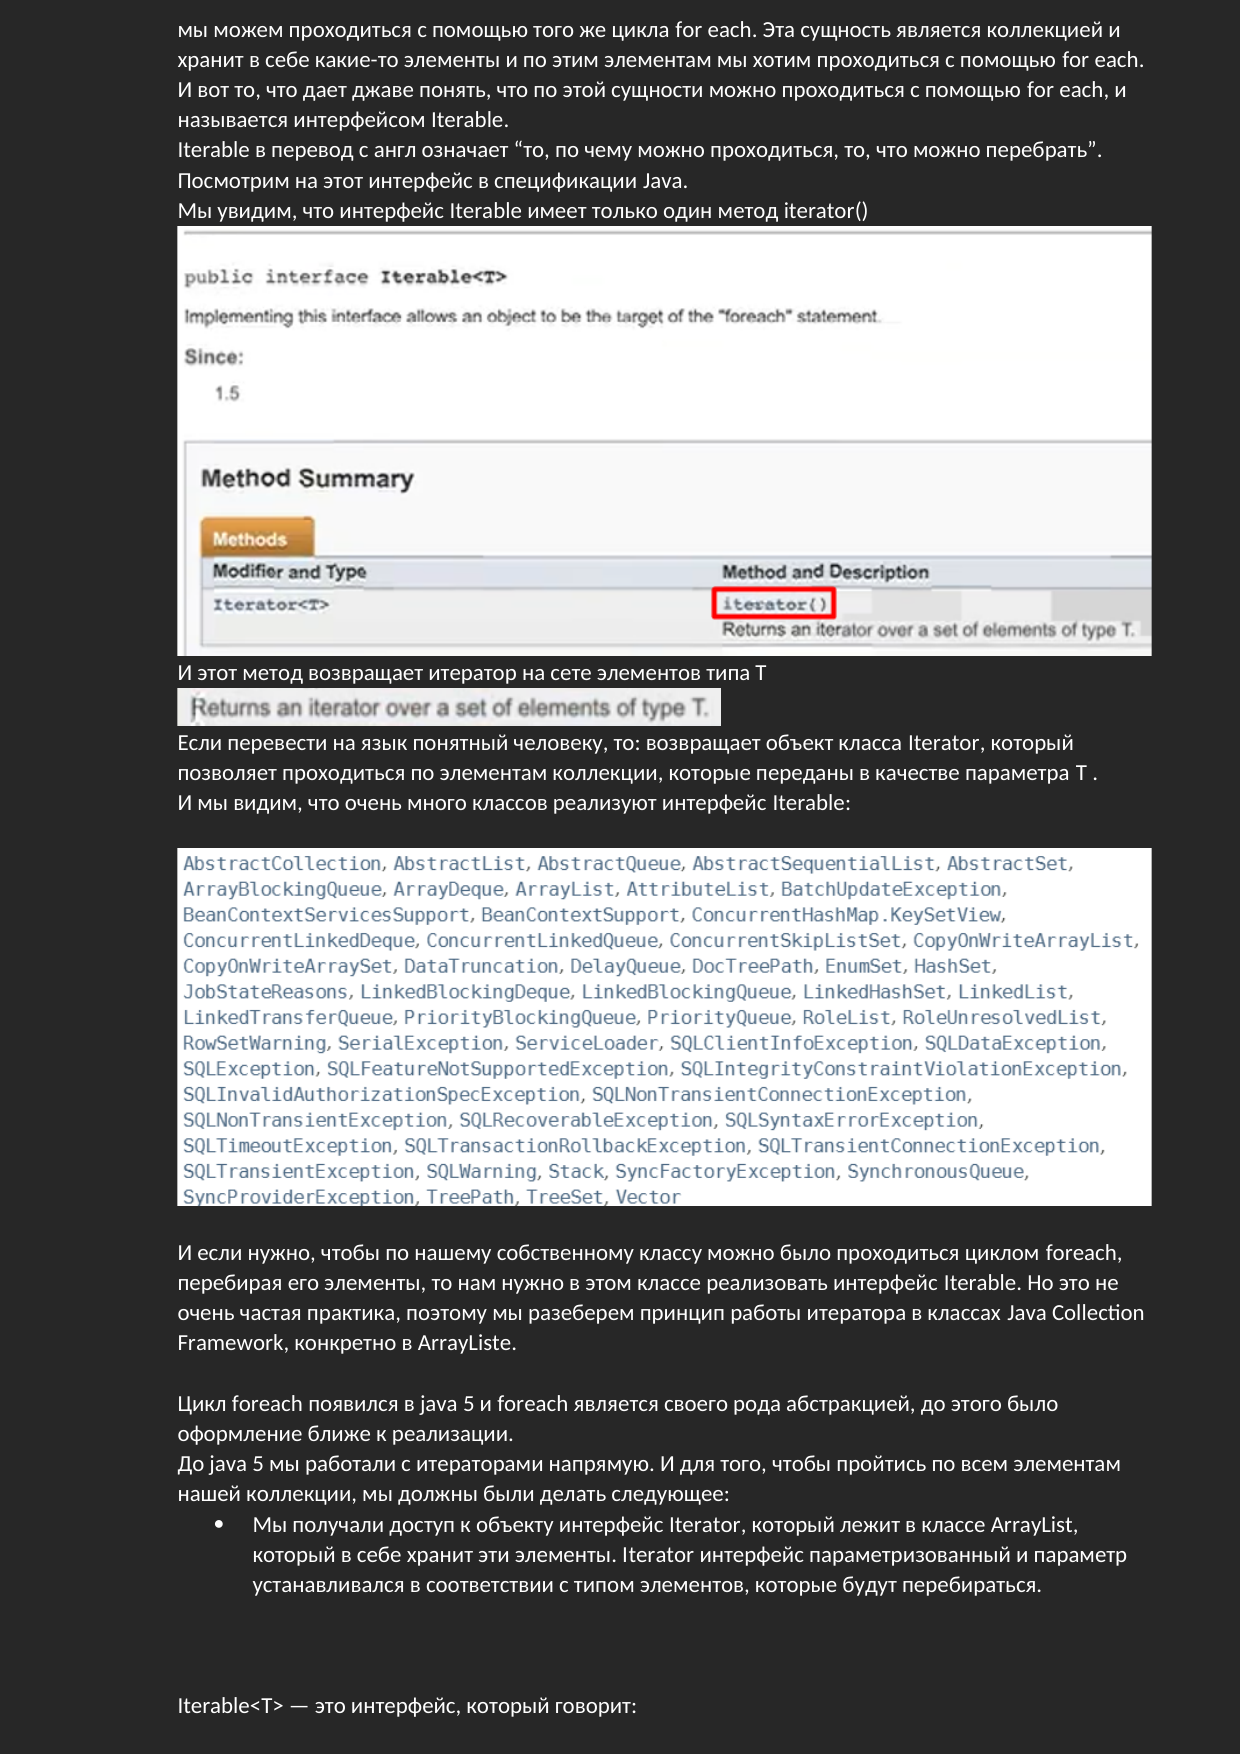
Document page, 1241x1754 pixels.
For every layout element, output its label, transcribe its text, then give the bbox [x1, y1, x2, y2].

text Iterable в перевод с англ означает “то, по чему можно проходиться, то, что можно перебрать”. [177, 136, 1152, 164]
text И вот то, что дает джаве понять, что по этой сущности можно проходиться с помощью for each, и называется интерфейсом Iterable. [177, 75, 1152, 133]
picture [177, 688, 721, 726]
text И этот метод возвращает итератор на сете элементов типа Т [177, 658, 1152, 686]
text Цикл foreach появился в java 5 и foreach является своего рода абстракцией, до этого было оформление ближе к реализации. [177, 1389, 1152, 1447]
text Если перевести на язык понятный человеку, то: возвращает объект класса Iterator, который позволяет проходиться по элементам коллекции, которые переданы в качестве параметра T . [177, 728, 1152, 786]
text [177, 15, 1152, 73]
text До java 5 мы работали с итераторами напрямую. И для того, чтобы пройтись по всем элементам нашей коллекции, мы должны были делать следующее: [177, 1449, 1152, 1508]
text И мы видим, что очень много классов реализуют интерфейс Iterable: [177, 788, 1152, 816]
text Посмотрим на этот интерфейс в спецификации Java. [177, 166, 1152, 194]
text И если нужно, чтобы по нашему собственному классу можно было проходиться циклом foreach, перебирая его элементы, то нам нужно в этом классе реализовать интерфейс Iterable. Но это не очень частая практика, поэтому мы разеберем принцип работы итератора в классах Java Collection Framework, конкретно в ArrayListe. [177, 1238, 1152, 1357]
picture [177, 226, 1152, 656]
list Мы получали доступ к объекту интерфейс Iterator, который лежит в классе ArrayList, который в себе хранит эти элементы. Iterator интерфейс параметризованный и параметр устанавливался в соответствии с типом элементов, которые будут перебираться. [215, 1510, 1152, 1598]
picture [177, 848, 1152, 1206]
text Iterable<T> — это интерфейс, который говорит: [177, 1691, 1152, 1719]
text Мы увидим, что интерфейс Iterable имеет только один метод iterator() [177, 196, 1152, 224]
